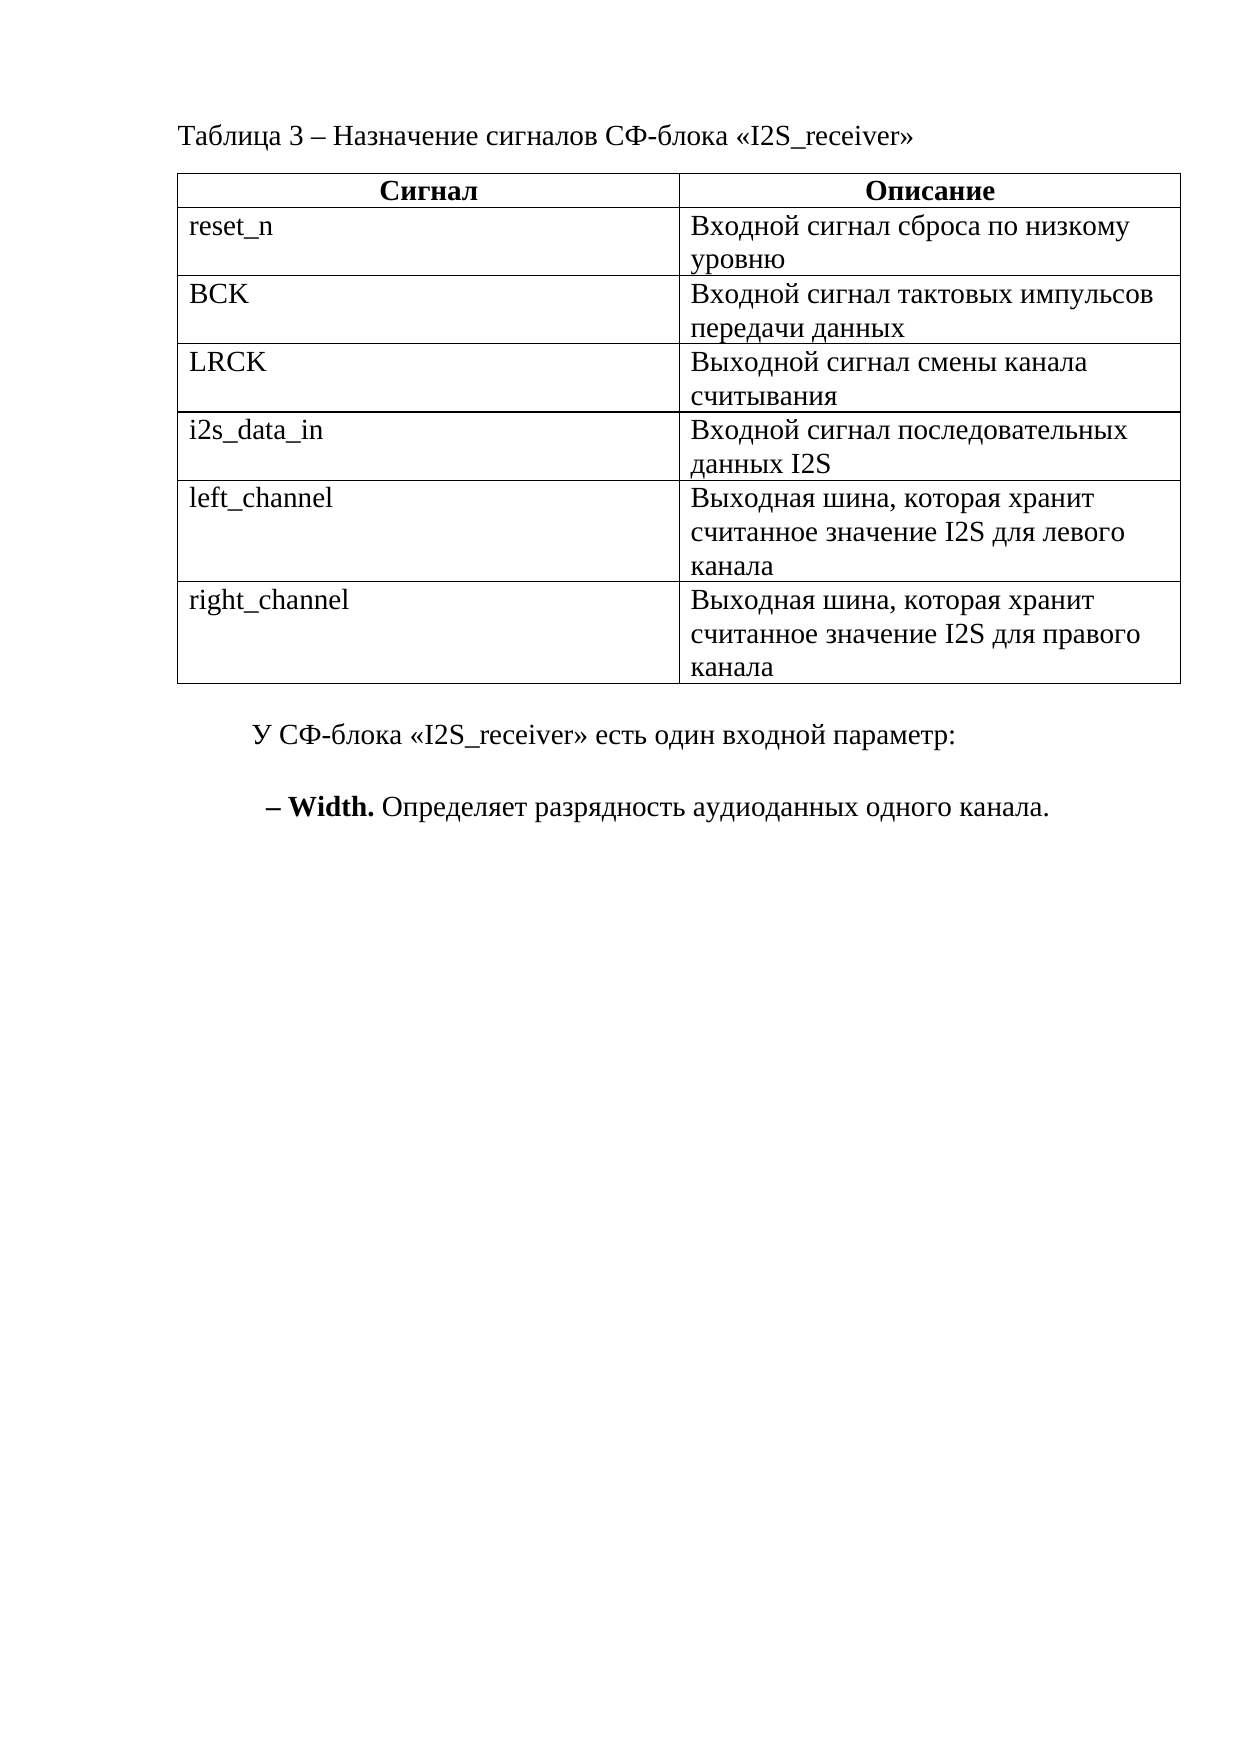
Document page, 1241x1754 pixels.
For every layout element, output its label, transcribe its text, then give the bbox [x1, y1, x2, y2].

table_header Описание [680, 174, 1180, 207]
table_header Сигнал [178, 174, 679, 207]
text У СФ-блока «I2S_receiver» есть один входной параметр: [177, 717, 1181, 751]
table_cell reset_n [178, 208, 679, 275]
table_cell i2s_data_in [178, 413, 679, 479]
table_cell BCK [178, 276, 679, 343]
table_cell Входной сигнал последовательных данных I2S [680, 413, 1180, 479]
table_cell Выходная шина, которая хранит считанное значение I2S для левого канала [680, 481, 1180, 581]
table_cell LRCK [178, 344, 679, 411]
text Width. Определяет разрядность аудиоданных одного канала. [192, 789, 1181, 822]
table_cell Выходная шина, которая хранит считанное значение I2S для правого канала [680, 582, 1180, 683]
table_cell Входной сигнал сброса по низкому уровню [680, 208, 1180, 275]
table_cell Выходной сигнал смены канала считывания [680, 344, 1180, 411]
table_cell right_channel [178, 582, 679, 683]
table_cell left_channel [178, 481, 679, 581]
table_cell Входной сигнал тактовых импульсов передачи данных [680, 276, 1180, 343]
